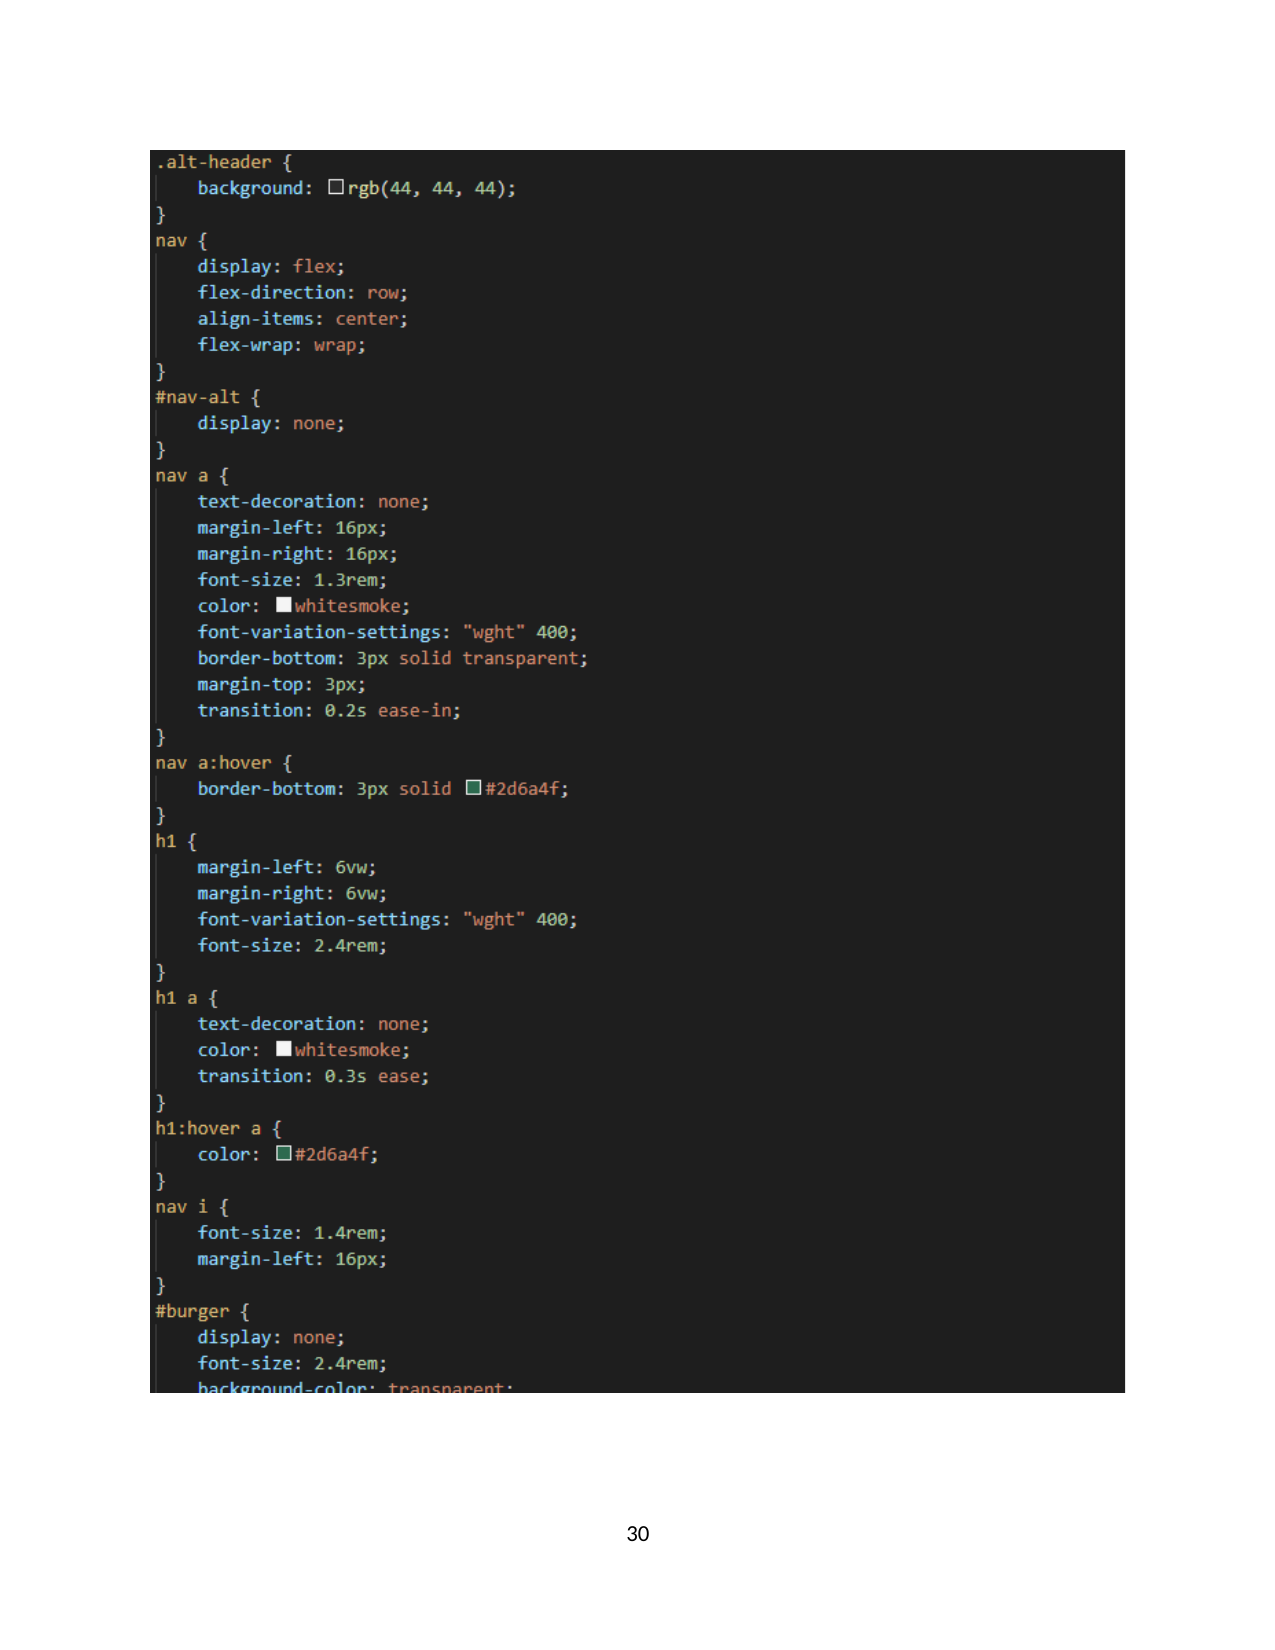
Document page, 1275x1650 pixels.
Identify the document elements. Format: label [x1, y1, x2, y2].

picture [150, 150, 1125, 1393]
